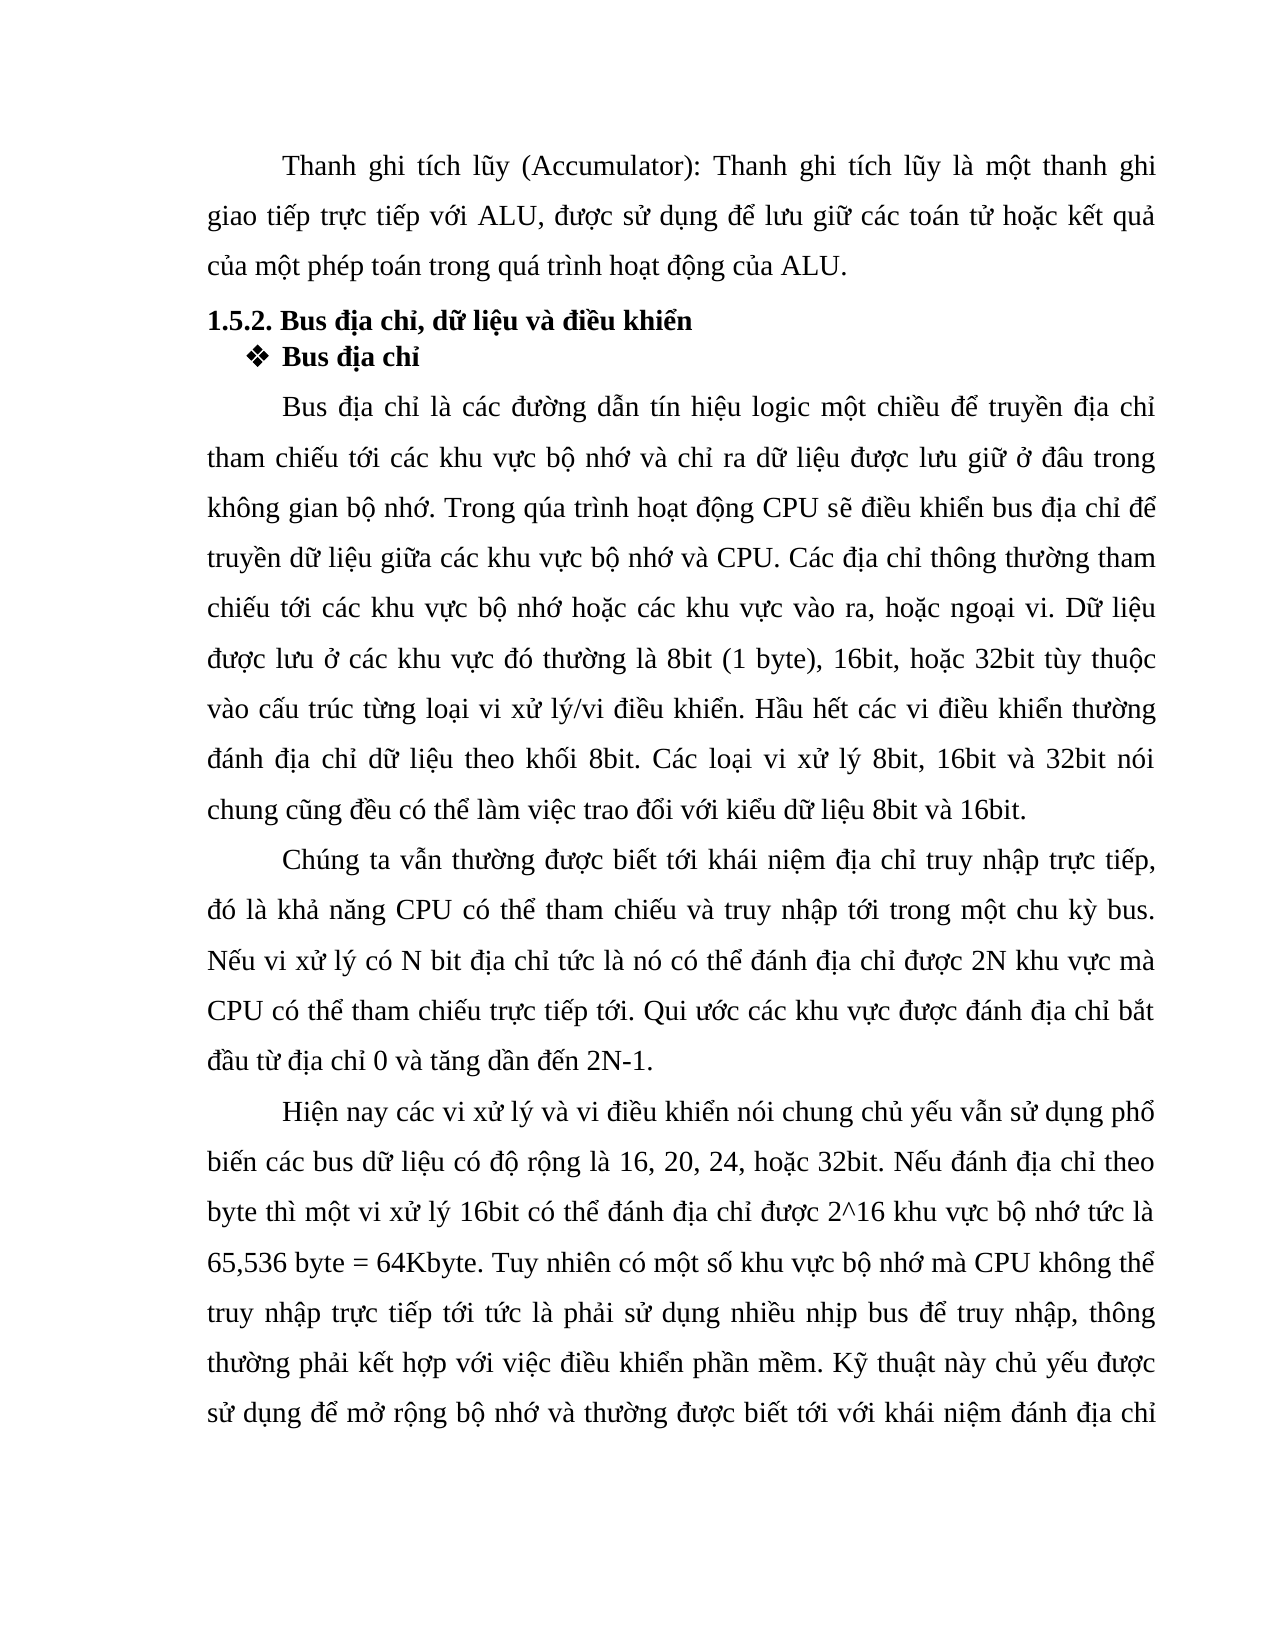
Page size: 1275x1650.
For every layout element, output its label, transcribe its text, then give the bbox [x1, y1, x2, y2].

subtitle Bus địa chỉ [244, 339, 1157, 373]
text Chúng ta vẫn thường được biết tới khái niệm địa chỉ truy nhập trực tiếp, đó là khả năng CPU có thể tham chiếu và truy nhập tới trong một chu kỳ bus. Nếu vi xử lý có N bit địa chỉ tức là nó có thể đánh địa chỉ được 2N khu vực mà CPU có thể tham chiếu trực tiếp tới. Qui ước các khu vực được đánh địa chỉ bắt đầu từ địa chỉ 0 và tăng dần đến 2N-1. [207, 842, 1157, 1077]
text Thanh ghi tích lũy (Accumulator): Thanh ghi tích lũy là một thanh ghi giao tiếp trực tiếp với ALU, được sử dụng để lưu giữ các toán tử hoặc kết quả của một phép toán trong quá trình hoạt động của ALU. [207, 148, 1157, 282]
text Bus địa chỉ là các đường dẫn tín hiệu logic một chiều để truyền địa chỉ tham chiếu tới các khu vực bộ nhớ và chỉ ra dữ liệu được lưu giữ ở đâu trong không gian bộ nhớ. Trong qúa trình hoạt động CPU sẽ điều khiển bus địa chỉ để truyền dữ liệu giữa các khu vực bộ nhớ và CPU. Các địa chỉ thông thường tham chiếu tới các khu vực bộ nhớ hoặc các khu vực vào ra, hoặc ngoại vi. Dữ liệu được lưu ở các khu vực đó thường là 8bit (1 byte), 16bit, hoặc 32bit tùy thuộc vào cấu trúc từng loại vi xử lý/vi điều khiển. Hầu hết các vi điều khiển thường đánh địa chỉ dữ liệu theo khối 8bit. Các loại vi xử lý 8bit, 16bit và 32bit nói chung cũng đều có thể làm việc trao đổi với kiểu dữ liệu 8bit và 16bit. [207, 389, 1157, 825]
subtitle 1.5.2. Bus địa chỉ, dữ liệu và điều khiển [207, 303, 1157, 336]
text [207, 1094, 1157, 1429]
